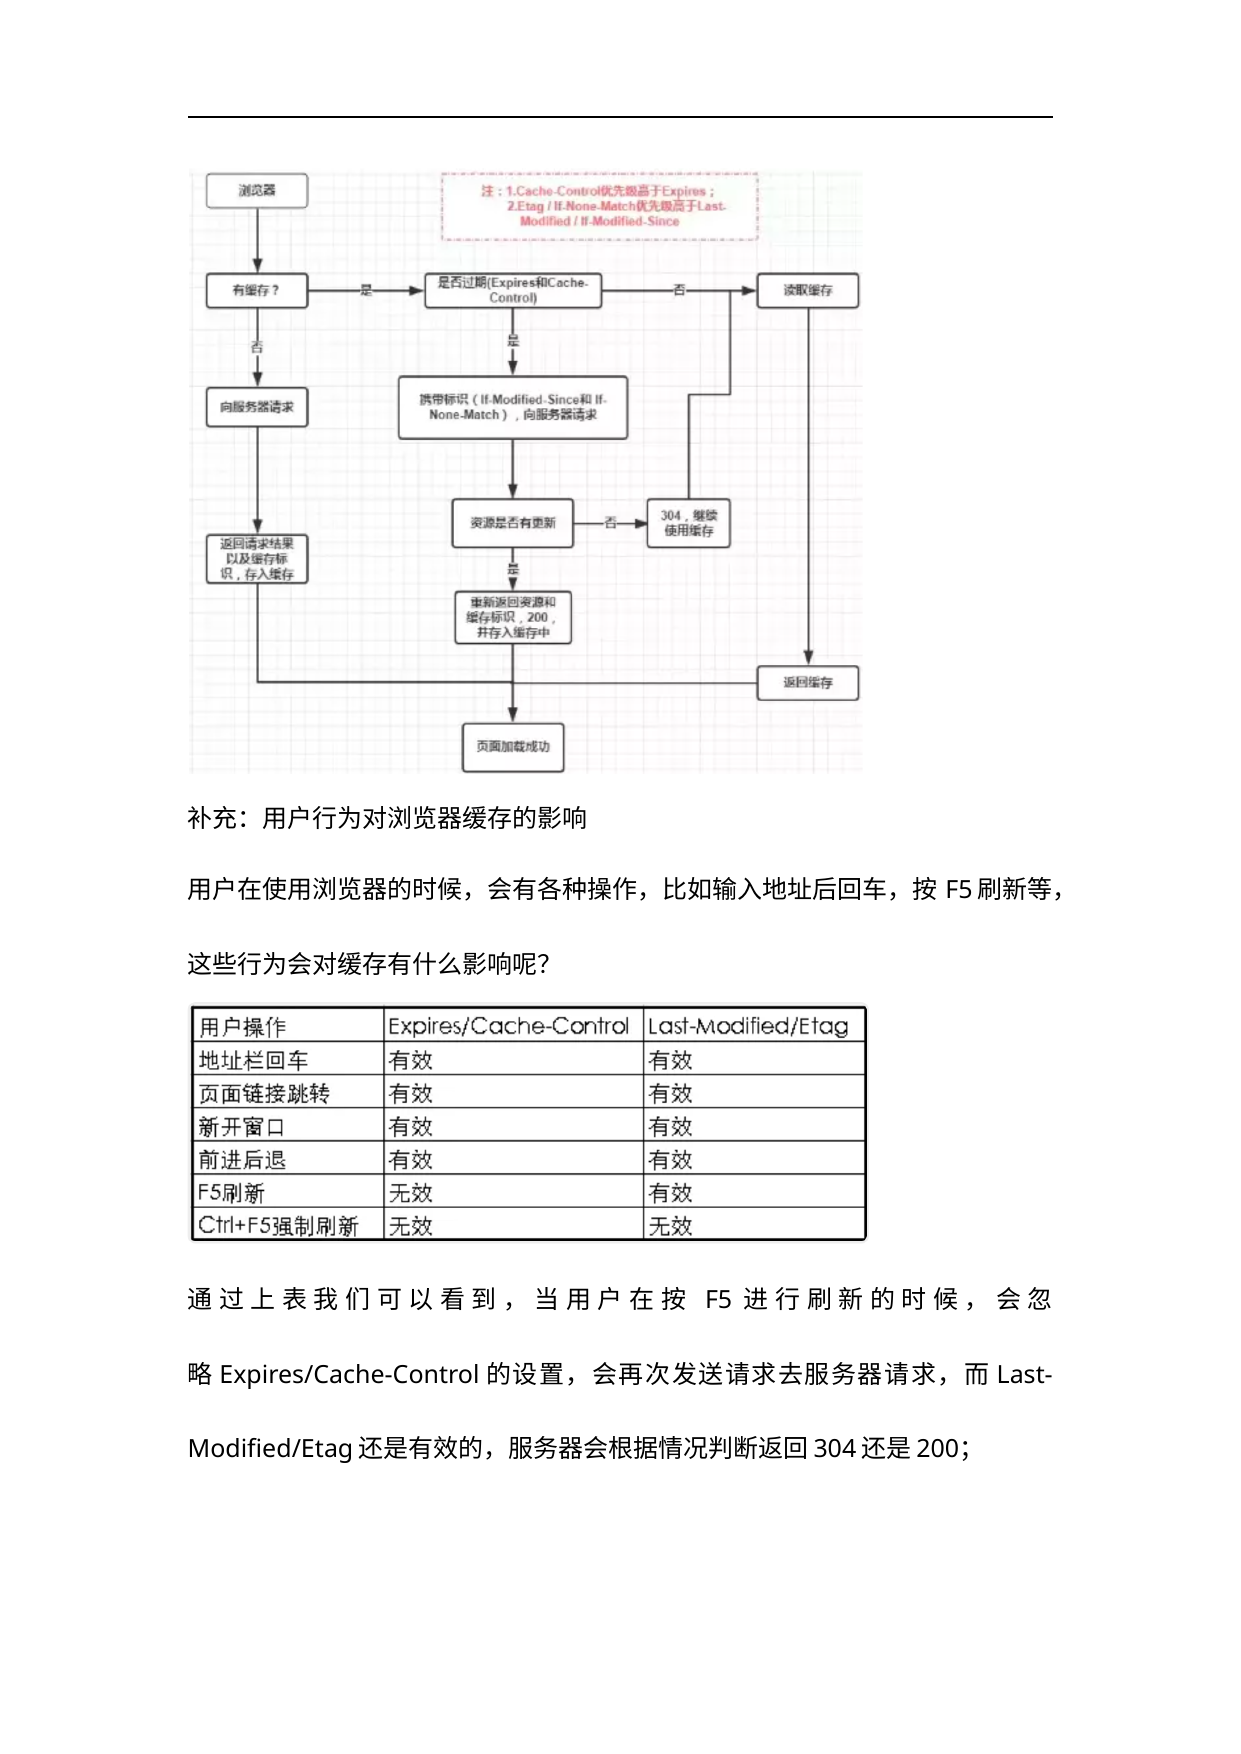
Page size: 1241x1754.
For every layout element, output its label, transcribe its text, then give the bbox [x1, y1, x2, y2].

text 通过上表我们可以看到，当用户在按 F5进行刷新的时候，会忽略Expires/Cache-Control的设置，会再次发送请求去服务器请求，而Last-Modified/Etag还是有效的，服务器会根据情况判断返回304还是200； [187, 1265, 1053, 1479]
text 用户在使用浏览器的时候，会有各种操作，比如输入地址后回车，按F5刷新等，这些行为会对缓存有什么影响呢？ [187, 855, 1053, 995]
picture [187, 162, 863, 774]
picture [187, 1000, 869, 1245]
text 补充：用户行为对浏览器缓存的影响 [187, 784, 1053, 849]
